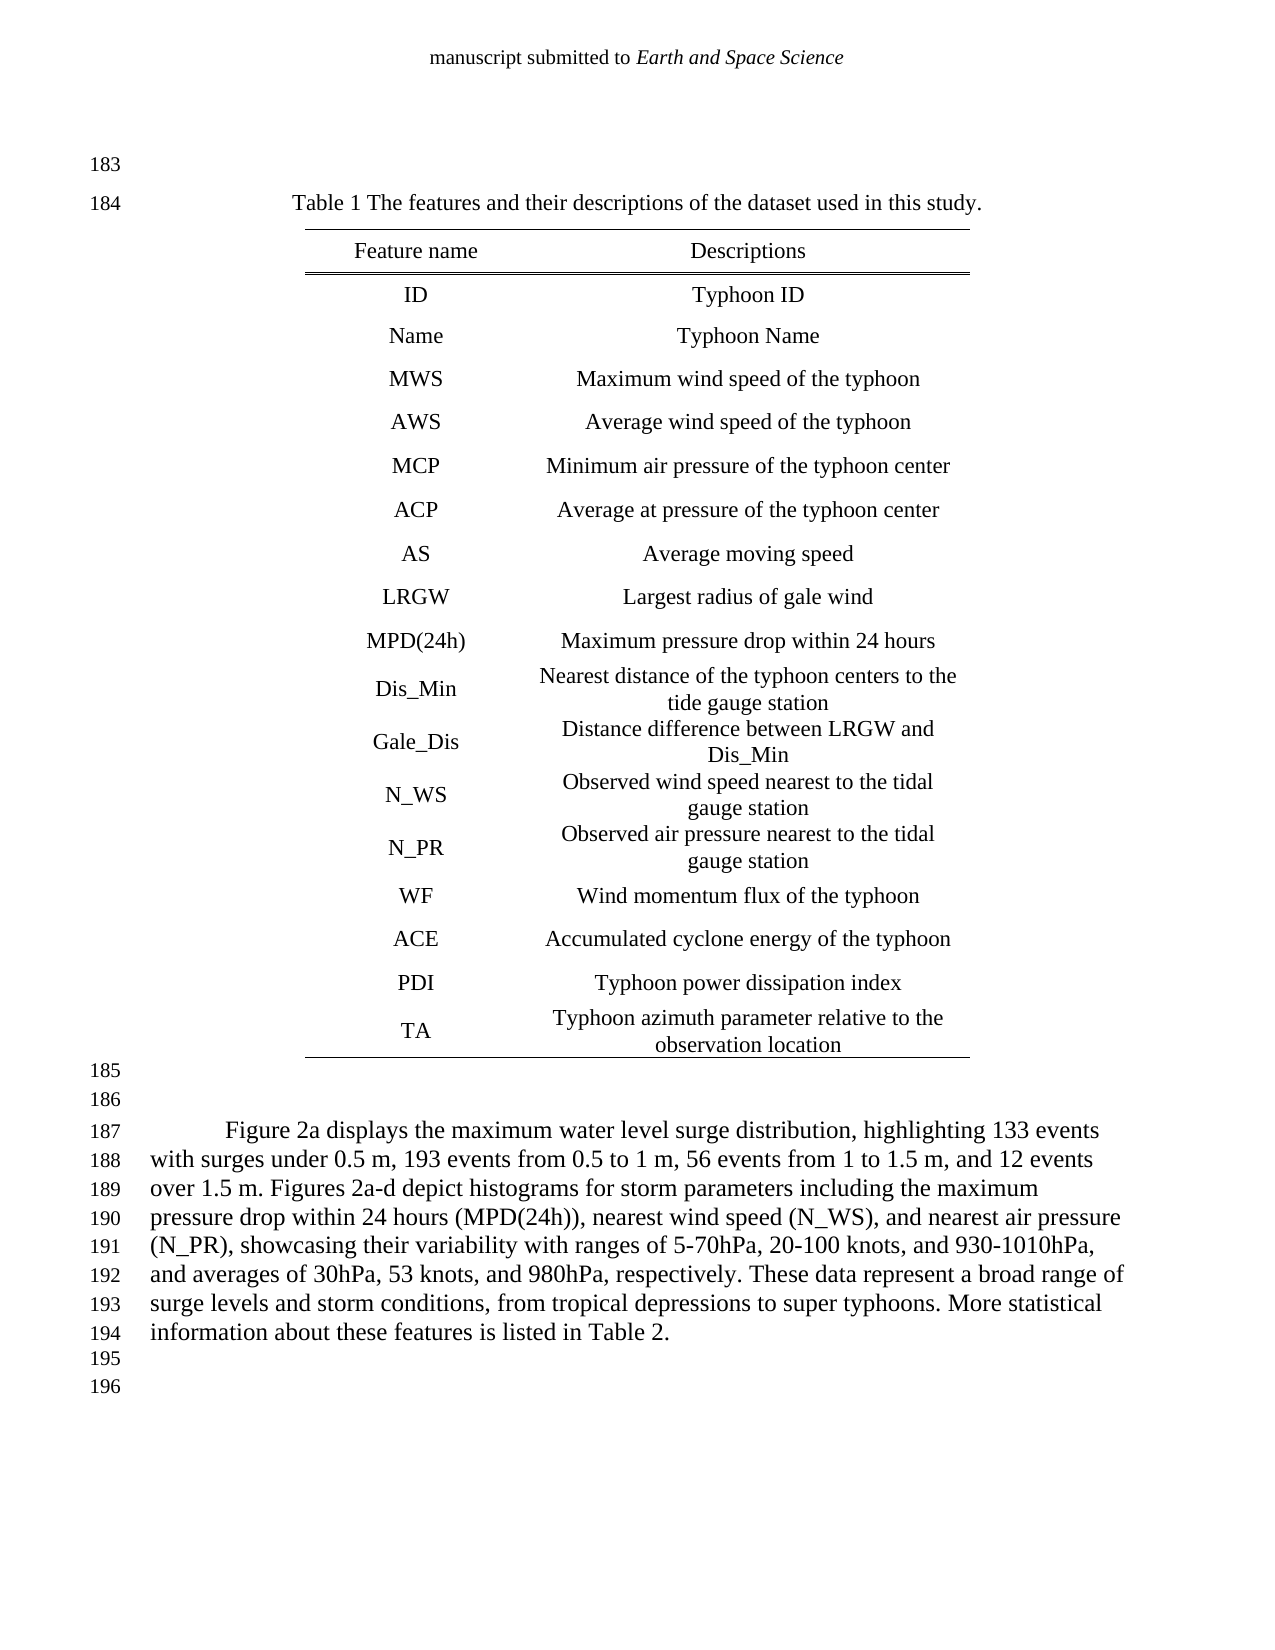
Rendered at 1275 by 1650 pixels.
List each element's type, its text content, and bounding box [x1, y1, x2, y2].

table_cell MPD(24h) [305, 619, 526, 662]
table_cell Minimum air pressure of the typhoon center [526, 444, 970, 487]
table_cell Distance difference between LRGW and Dis_Min [526, 715, 970, 768]
table_cell WF [305, 873, 526, 917]
table_cell Average moving speed [526, 531, 970, 575]
table_cell Accumulated cyclone energy of the typhoon [526, 917, 970, 961]
table_cell Gale_Dis [305, 715, 526, 768]
table_cell ACP [305, 487, 526, 531]
table_header Descriptions [526, 230, 970, 272]
table_cell PDI [305, 961, 526, 1004]
table_cell Typhoon power dissipation index [526, 961, 970, 1004]
table_cell Observed air pressure nearest to the tidal gauge station [526, 820, 970, 873]
table_cell Largest radius of gale wind [526, 575, 970, 618]
table_cell Wind momentum flux of the typhoon [526, 873, 970, 917]
table_cell Observed wind speed nearest to the tidal gauge station [526, 768, 970, 820]
table_cell Average at pressure of the typhoon center [526, 487, 970, 531]
table_cell Average wind speed of the typhoon [526, 400, 970, 443]
table_cell AS [305, 531, 526, 575]
table_cell LRGW [305, 575, 526, 618]
table_cell MWS [305, 357, 526, 400]
table_cell N_WS [305, 768, 526, 820]
table_cell Dis_Min [305, 662, 526, 715]
table_cell Typhoon ID [526, 275, 970, 314]
table_cell AWS [305, 400, 526, 443]
table_cell N_PR [305, 820, 526, 873]
text Figure 2a displays the maximum water level surge distribution, highlighting 133 events with surges under 0.5 m, 193 events from 0.5 to 1 m, 56 events from 1 to 1.5 m, and 12 events over 1.5 m. Figures 2a-d depict histograms for storm parameters including the maximum pressure drop within 24 hours (MPD(24h)), nearest wind speed (N_WS), and nearest air pressure (N_PR), showcasing their variability with ranges of 5-70hPa, 20-100 knots, and 930-1010hPa, and averages of 30hPa, 53 knots, and 980hPa, respectively. These data represent a broad range of surge levels and storm conditions, from tropical depressions to super typhoons. More statistical information about these features is listed in Table 2. [150, 1116, 1125, 1346]
table_cell MCP [305, 444, 526, 487]
table_cell Nearest distance of the typhoon centers to the tide gauge station [526, 662, 970, 715]
table_cell Maximum pressure drop within 24 hours [526, 619, 970, 662]
table_cell TA [305, 1004, 526, 1057]
table_cell ACE [305, 917, 526, 961]
table_cell Typhoon Name [526, 314, 970, 357]
table_cell Maximum wind speed of the typhoon [526, 357, 970, 400]
text Table 1 The features and their descriptions of the dataset used in this study. [150, 189, 1125, 216]
table_cell Typhoon azimuth parameter relative to the observation location [526, 1004, 970, 1057]
table_cell Name [305, 314, 526, 357]
table_header Feature name [305, 230, 526, 272]
table_cell ID [305, 275, 526, 314]
